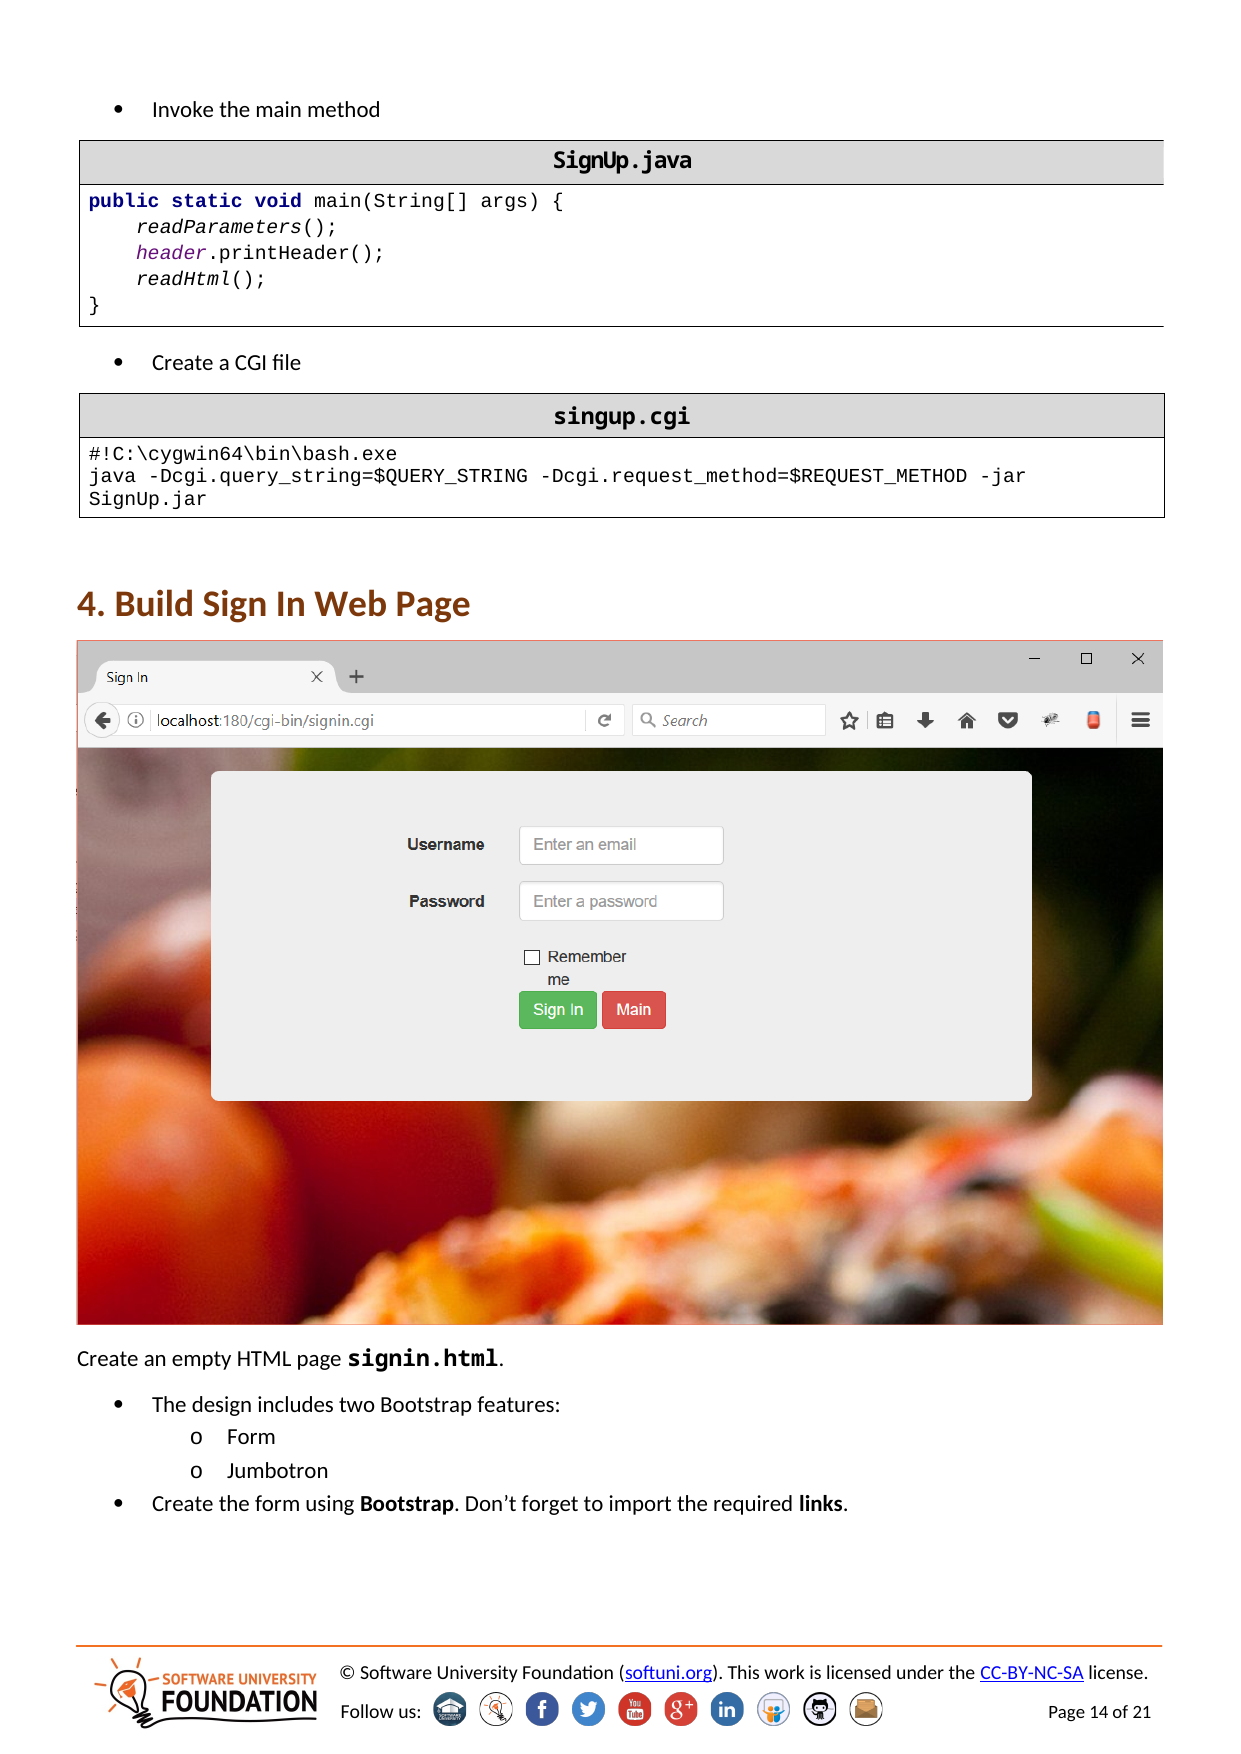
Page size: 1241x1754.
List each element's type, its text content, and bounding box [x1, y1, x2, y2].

table_header singup.cgi [80, 394, 1164, 437]
picture [525, 1692, 559, 1726]
picture [710, 1692, 744, 1726]
list Create a CGI file [114, 348, 1163, 376]
picture [572, 1692, 605, 1726]
picture [664, 1692, 698, 1726]
picture [433, 1692, 467, 1726]
list Form [189, 1422, 1163, 1451]
picture [849, 1692, 883, 1726]
list The design includes two Bootstrap features: [114, 1390, 1163, 1418]
list Invoke the main method [114, 95, 1163, 123]
picture [93, 1656, 317, 1729]
picture [757, 1692, 790, 1726]
list Create the form using Bootstrap. Don’t forget to import the required links. [114, 1489, 1163, 1517]
picture [479, 1692, 513, 1726]
list Jumbotron [189, 1456, 1163, 1485]
picture [76, 640, 1163, 1325]
picture [803, 1692, 837, 1726]
table_cell #!C:\cygwin64\bin\bash.exe java -Dcgi.query_string=$QUERY_STRING -Dcgi.request_method=$REQUEST_METHOD -jar SignUp.jar [80, 438, 1164, 517]
picture [618, 1692, 652, 1726]
subtitle Build Sign In Web Page [77, 579, 1163, 625]
text Create an empty HTML page signin.html. [77, 1342, 1163, 1373]
